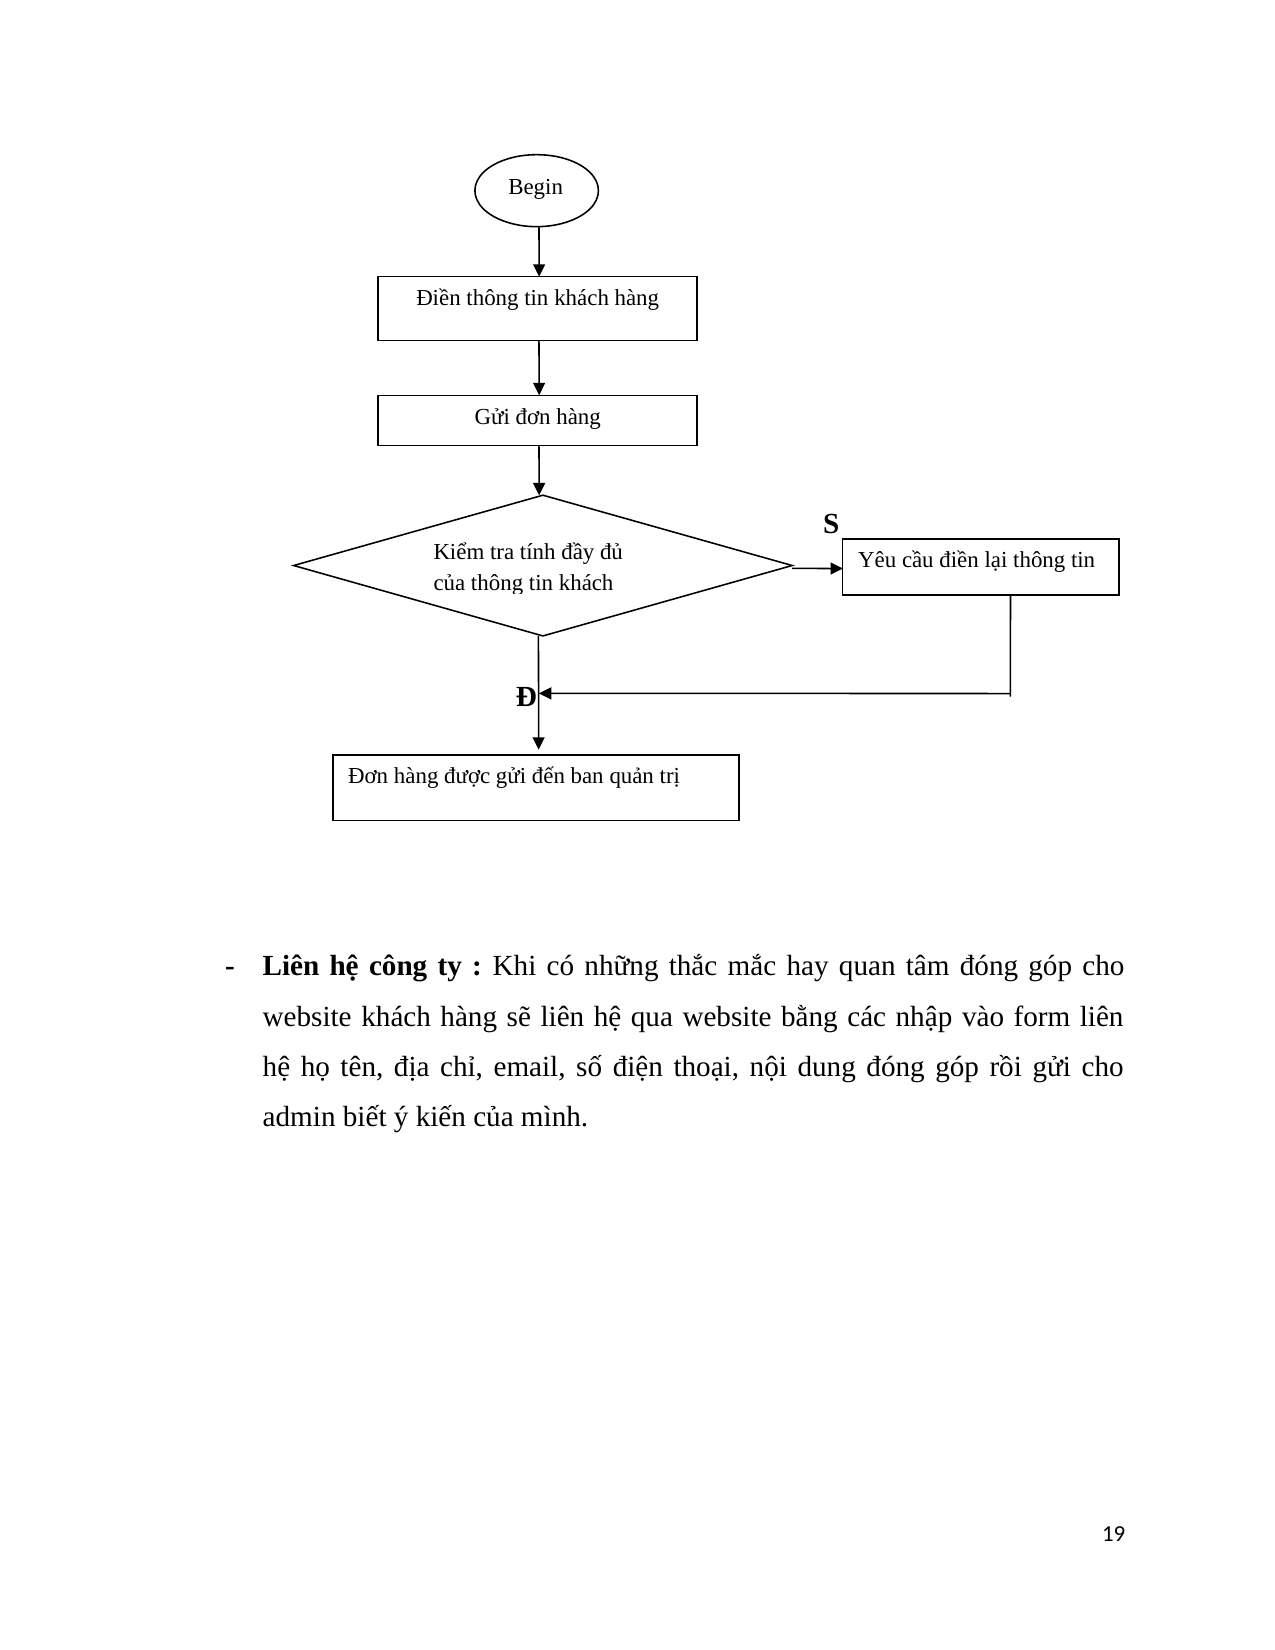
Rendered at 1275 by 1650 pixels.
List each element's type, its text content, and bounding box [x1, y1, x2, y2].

text Đ [540, 679, 1125, 712]
list Liên hệ công ty : Khi có những thắc mắc hay quan tâm đóng góp cho website khách hàng sẽ liên hệ qua website bằng các nhập vào form liên hệ họ tên, địa chỉ, email, số điện thoại, nội dung đóng góp rồi gửi cho admin biết ý kiến của mình. [225, 948, 1125, 1133]
text S [588, 506, 1125, 540]
text S [150, 506, 498, 540]
text Đ [450, 679, 537, 712]
